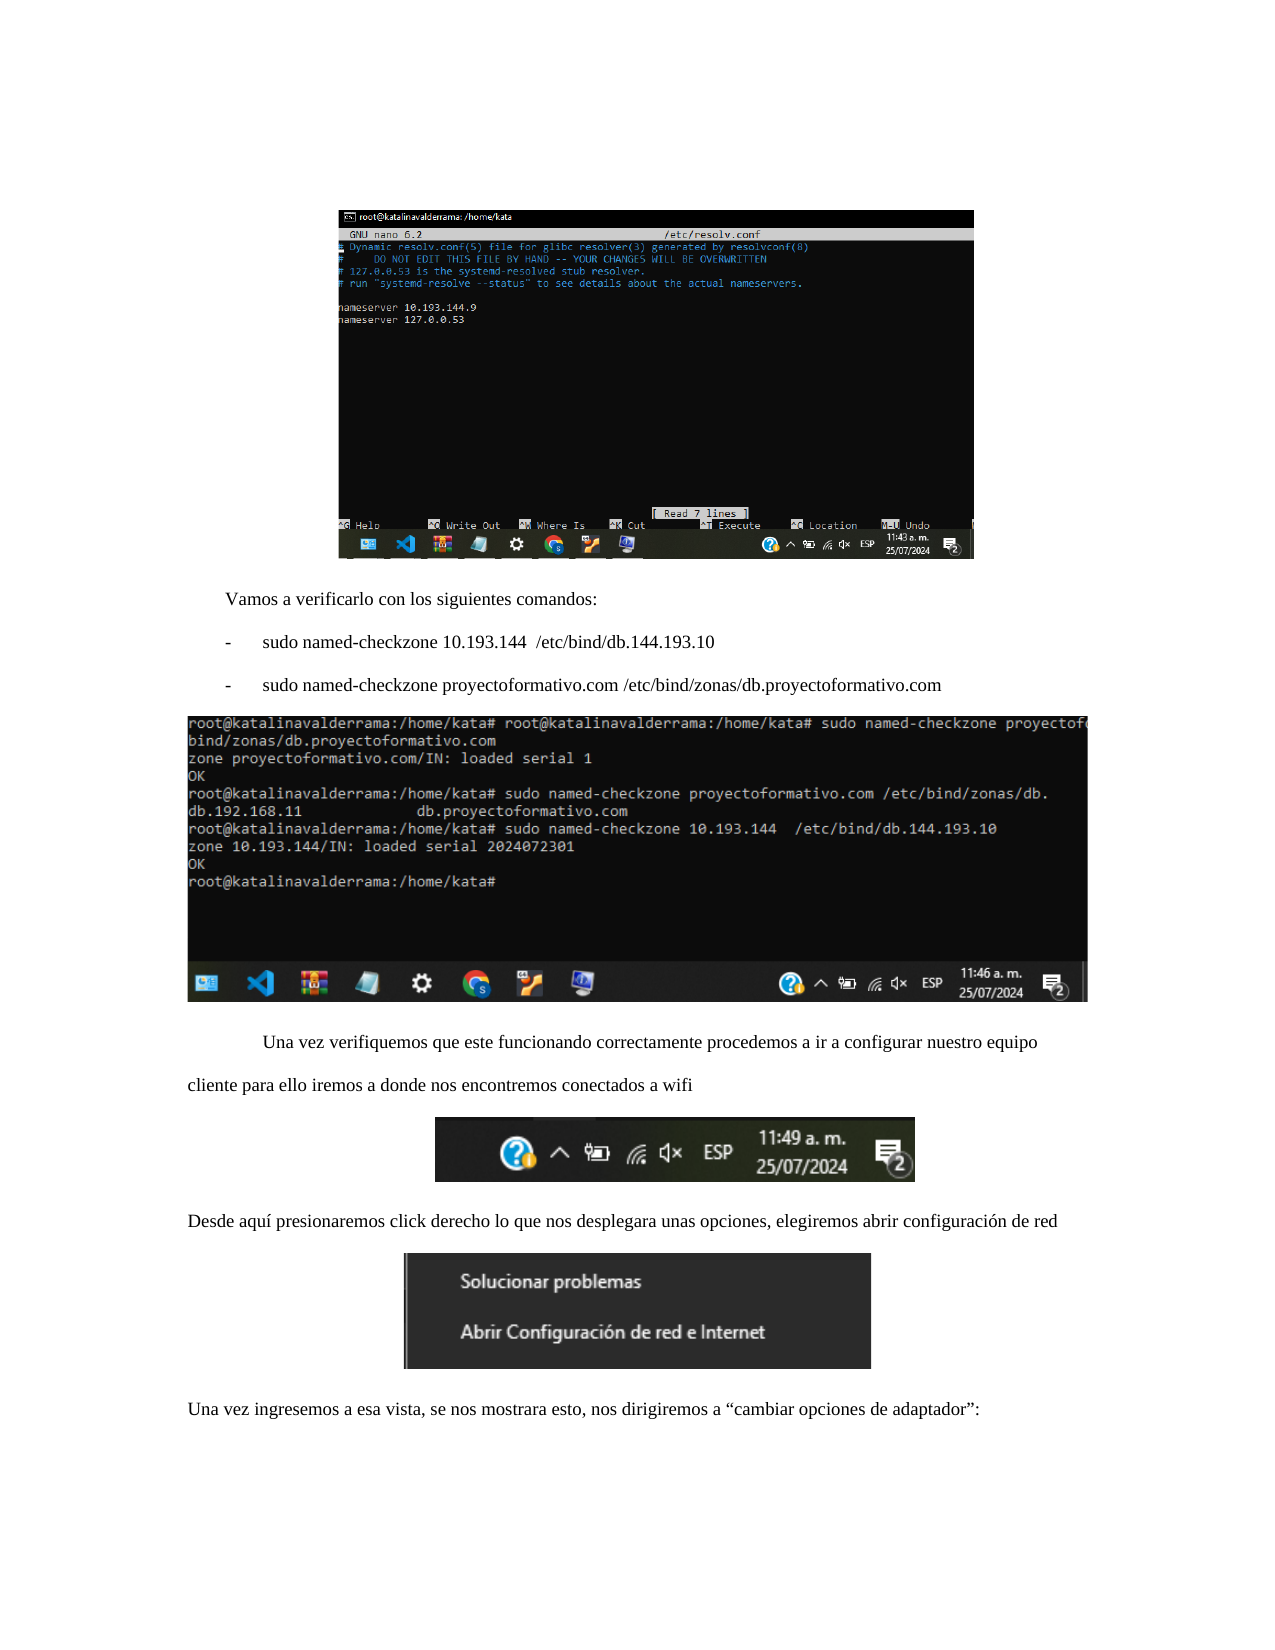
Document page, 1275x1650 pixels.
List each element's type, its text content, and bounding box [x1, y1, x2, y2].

picture [435, 1117, 915, 1182]
text Una vez ingresemos a esa vista, se nos mostrara esto, nos dirigiremos a “cambiar opciones de adaptador”: [187, 1397, 1087, 1419]
picture [338, 210, 974, 559]
text Vamos a verificarlo con los siguientes comandos: [225, 587, 1087, 609]
list sudo named-checkzone proyectoformativo.com /etc/bind/zonas/db.proyectoformativo.com [225, 674, 1087, 695]
text Una vez verifiquemos que este funcionando correctamente procedemos a ir a configurar nuestro equipo cliente para ello iremos a donde nos encontremos conectados a wifi [187, 1031, 1087, 1096]
picture [187, 716, 1088, 1002]
list sudo named-checkzone 10.193.144 /etc/bind/db.144.193.10 [225, 631, 1087, 652]
text Desde aquí presionaremos click derecho lo que nos desplegara unas opciones, elegiremos abrir configuración de red [187, 1210, 1087, 1231]
picture [403, 1253, 872, 1369]
